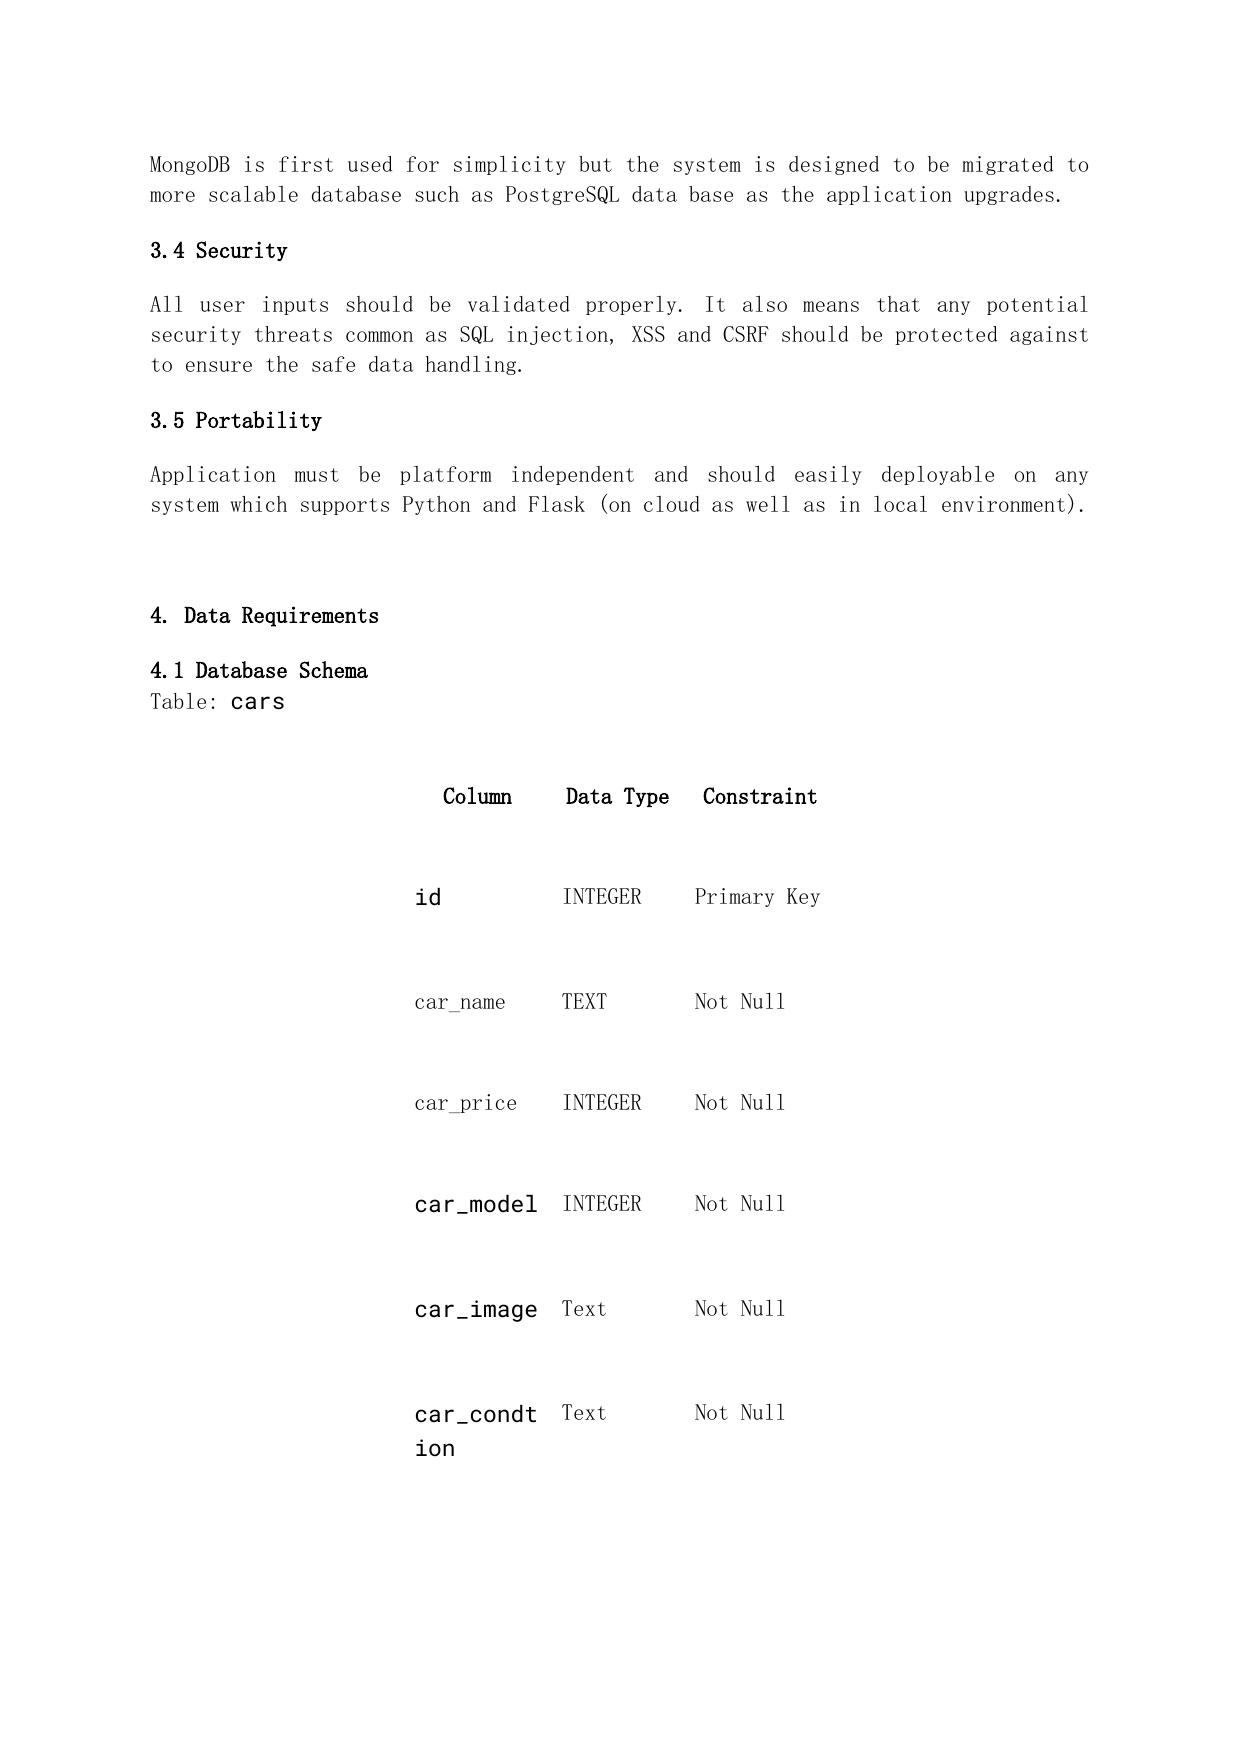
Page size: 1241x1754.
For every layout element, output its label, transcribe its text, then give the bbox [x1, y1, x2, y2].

table_header Constraint [684, 745, 837, 846]
text 4.1 Database Schema Table: cars [150, 655, 1090, 716]
table_cell INTEGER [551, 1153, 684, 1258]
table_cell Not Null [684, 1153, 837, 1258]
table_cell id [404, 846, 551, 951]
table_header Data Type [551, 745, 684, 846]
table_cell car_name [404, 951, 551, 1052]
table_cell car_model [404, 1153, 551, 1258]
table_cell Not Null [684, 1363, 837, 1502]
text MongoDB is first used for simplicity but the system is designed to be migrated to more scalable database such as PostgreSQL data base as the application upgrades. [150, 150, 1090, 206]
table_cell Text [551, 1363, 684, 1502]
table_cell Not Null [684, 1258, 837, 1362]
table_header Column [404, 745, 551, 846]
text All user inputs should be validated properly. It also means that any potential security threats common as SQL injection, XSS and CSRF should be protected against to ensure the safe data handling. [150, 290, 1090, 376]
table_cell car_image [404, 1258, 551, 1362]
table_cell Primary Key [684, 846, 837, 951]
subtitle 4. Data Requirements [150, 600, 1090, 626]
table_cell TEXT [551, 951, 684, 1052]
text 3.4 Security [150, 235, 1090, 261]
text Application must be platform independent and should easily deployable on any system which supports Python and Flask (on cloud as well as in local environment). [150, 460, 1090, 516]
table_cell INTEGER [551, 846, 684, 951]
table_cell INTEGER [551, 1052, 684, 1153]
table_cell car_price [404, 1052, 551, 1153]
table_cell car_condtion [404, 1363, 551, 1502]
text 3.5 Portability [150, 405, 1090, 431]
table_cell Not Null [684, 951, 837, 1052]
table_cell Not Null [684, 1052, 837, 1153]
table_cell Text [551, 1258, 684, 1362]
